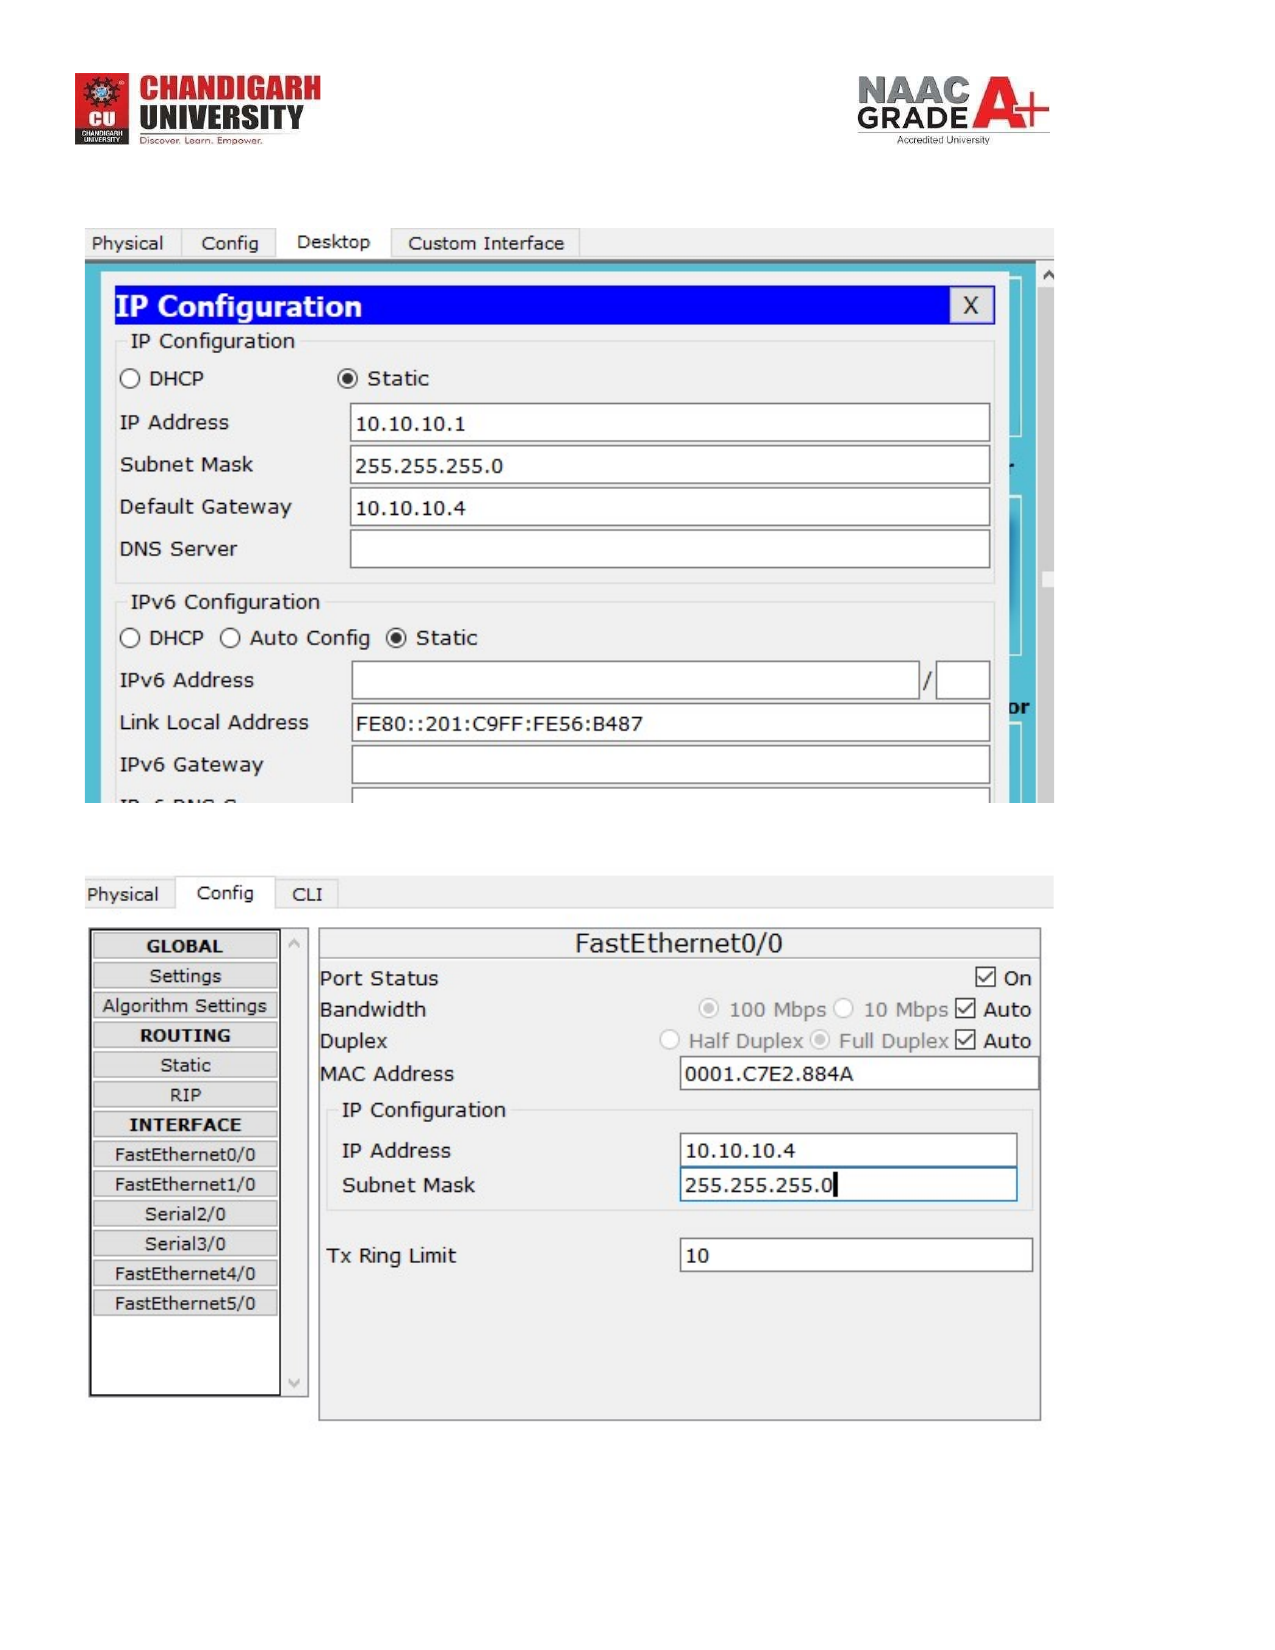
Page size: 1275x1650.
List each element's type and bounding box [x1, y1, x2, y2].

picture [84, 866, 1054, 1440]
picture [84, 228, 1055, 803]
picture [857, 76, 1050, 145]
picture [75, 73, 321, 145]
